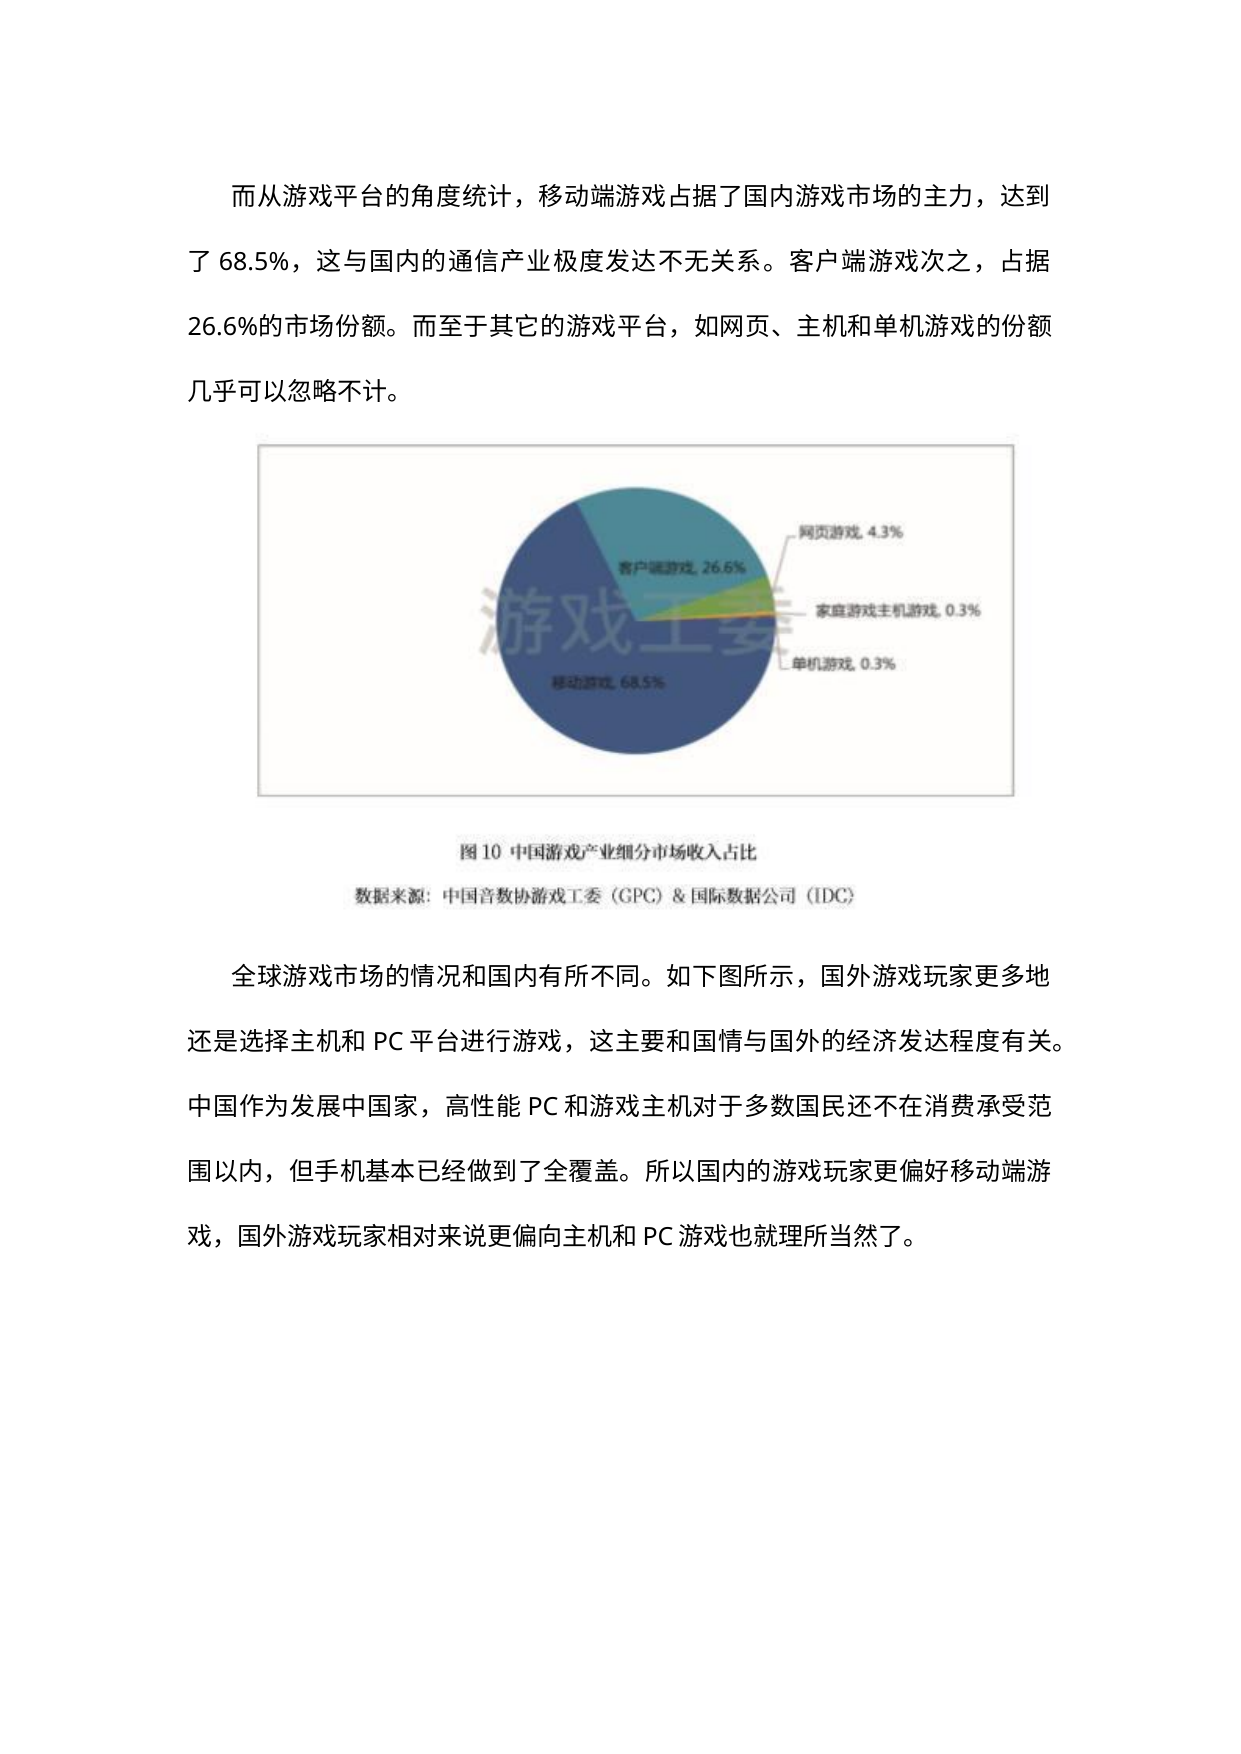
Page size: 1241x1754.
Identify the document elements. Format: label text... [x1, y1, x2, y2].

picture [231, 422, 1038, 930]
text 而从游戏平台的角度统计，移动端游戏占据了国内游戏市场的主力，达到了68.5%，这与国内的通信产业极度发达不无关系。客户端游戏次之，占据26.6%的市场份额。而至于其它的游戏平台，如网页、主机和单机游戏的份额几乎可以忽略不计。 [187, 162, 1053, 422]
text 全球游戏市场的情况和国内有所不同。如下图所示，国外游戏玩家更多地还是选择主机和PC平台进行游戏，这主要和国情与国外的经济发达程度有关。中国作为发展中国家，高性能PC和游戏主机对于多数国民还不在消费承受范围以内，但手机基本已经做到了全覆盖。所以国内的游戏玩家更偏好移动端游戏，国外游戏玩家相对来说更偏向主机和PC游戏也就理所当然了。 [187, 942, 1053, 1267]
